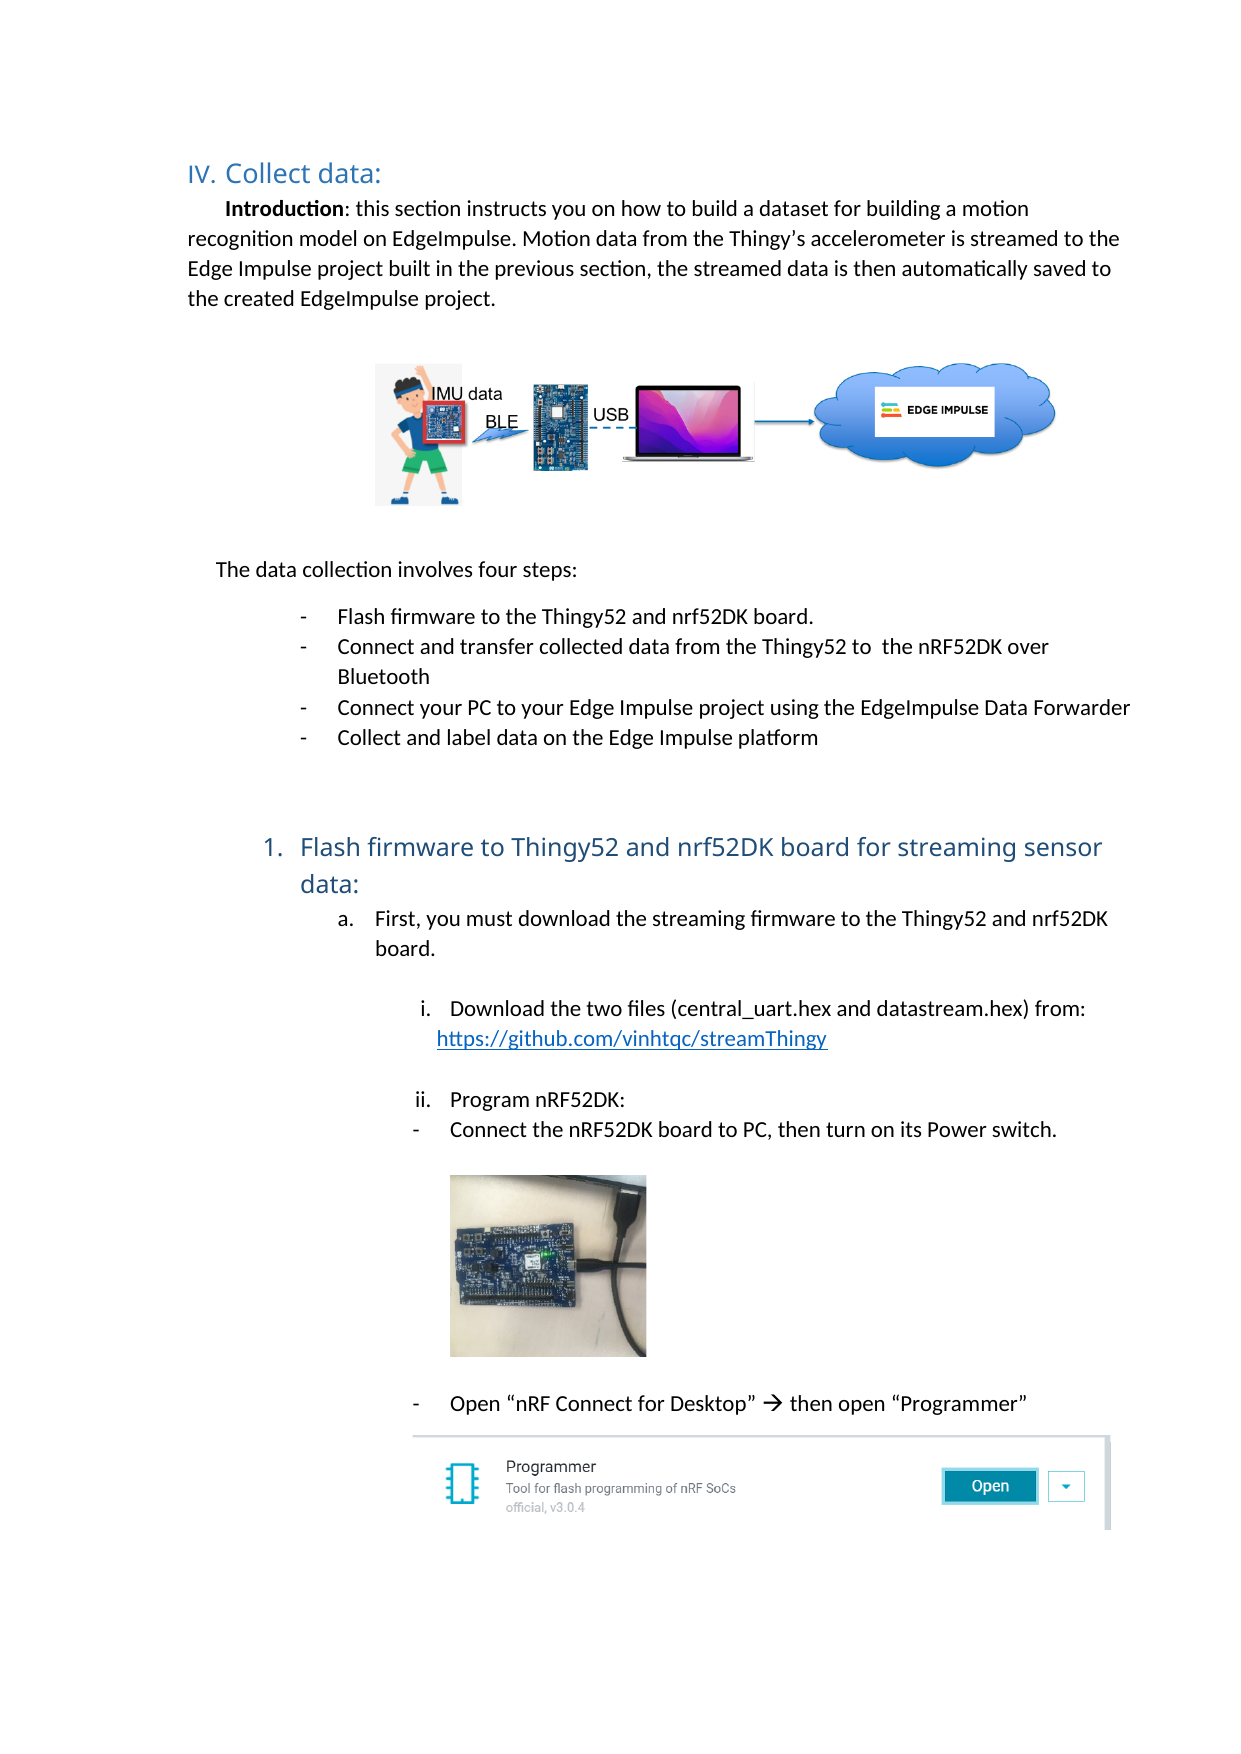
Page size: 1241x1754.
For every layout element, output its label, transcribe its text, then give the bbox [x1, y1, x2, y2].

text Introduction: this section instructs you on how to build a dataset for building a motion recognition model on EdgeImpulse. Motion data from the Thingy’s accelerometer is streamed to the Edge Impulse project built in the previous section, the streamed data is then automatically saved to the created EdgeImpulse project. [187, 194, 1134, 313]
list Collect and label data on the Edge Impulse platform [300, 723, 1134, 751]
picture [412, 1435, 1111, 1530]
subtitle Flash firmware to Thingy52 and nrf52DK board for streaming sensor data: [262, 830, 1134, 901]
list Open “nRF Connect for Desktop” then open “Programmer” [412, 1389, 1134, 1417]
list Connect your PC to your Edge Impulse project using the EdgeImpulse Data Forwarder [300, 693, 1134, 721]
list Download the two files (central_uart.hex and datastream.hex) from: [431, 994, 1134, 1022]
list Program nRF52DK: [431, 1085, 1134, 1113]
list Flash firmware to the Thingy52 and nrf52DK board. [300, 602, 1134, 630]
list First, you must download the streaming firmware to the Thingy52 and nrf52DK board. [337, 904, 1134, 962]
picture [375, 361, 1058, 506]
list Connect and transfer collected data from the Thingy52 to the nRF52DK over Bluetooth [300, 632, 1134, 690]
list https://github.com/vinhtqc/streamThingy [375, 1024, 1134, 1052]
subtitle Collect data: [187, 154, 1134, 191]
list Connect the nRF52DK board to PC, then turn on its Power switch. [412, 1115, 1134, 1143]
text The data collection involves four steps: [169, 555, 1134, 583]
picture [450, 1175, 647, 1357]
